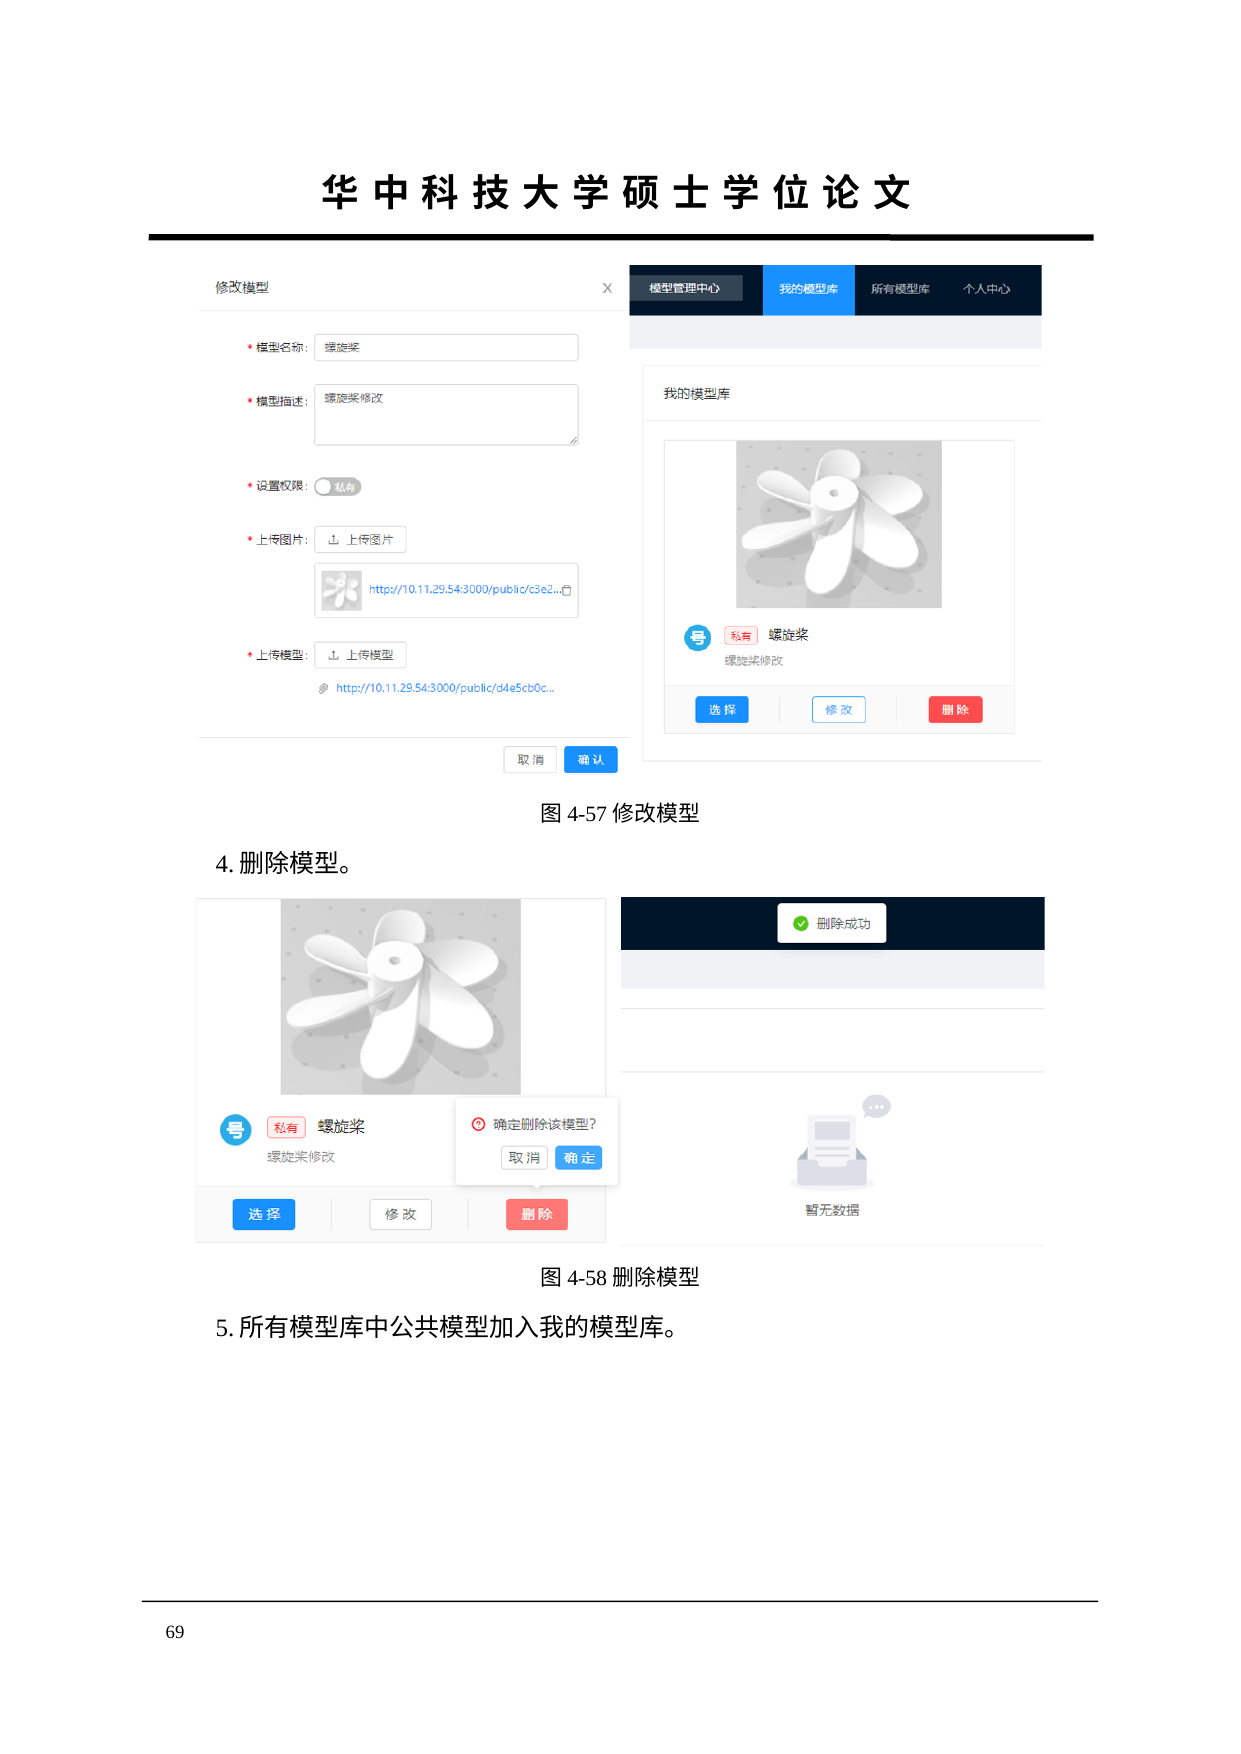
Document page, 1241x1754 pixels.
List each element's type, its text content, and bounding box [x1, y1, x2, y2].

picture [198, 265, 1042, 782]
list 所有模型库中公共模型加入我的模型库。 [165, 1308, 1075, 1344]
list 删除模型。 [165, 843, 1075, 879]
picture [195, 897, 1045, 1246]
